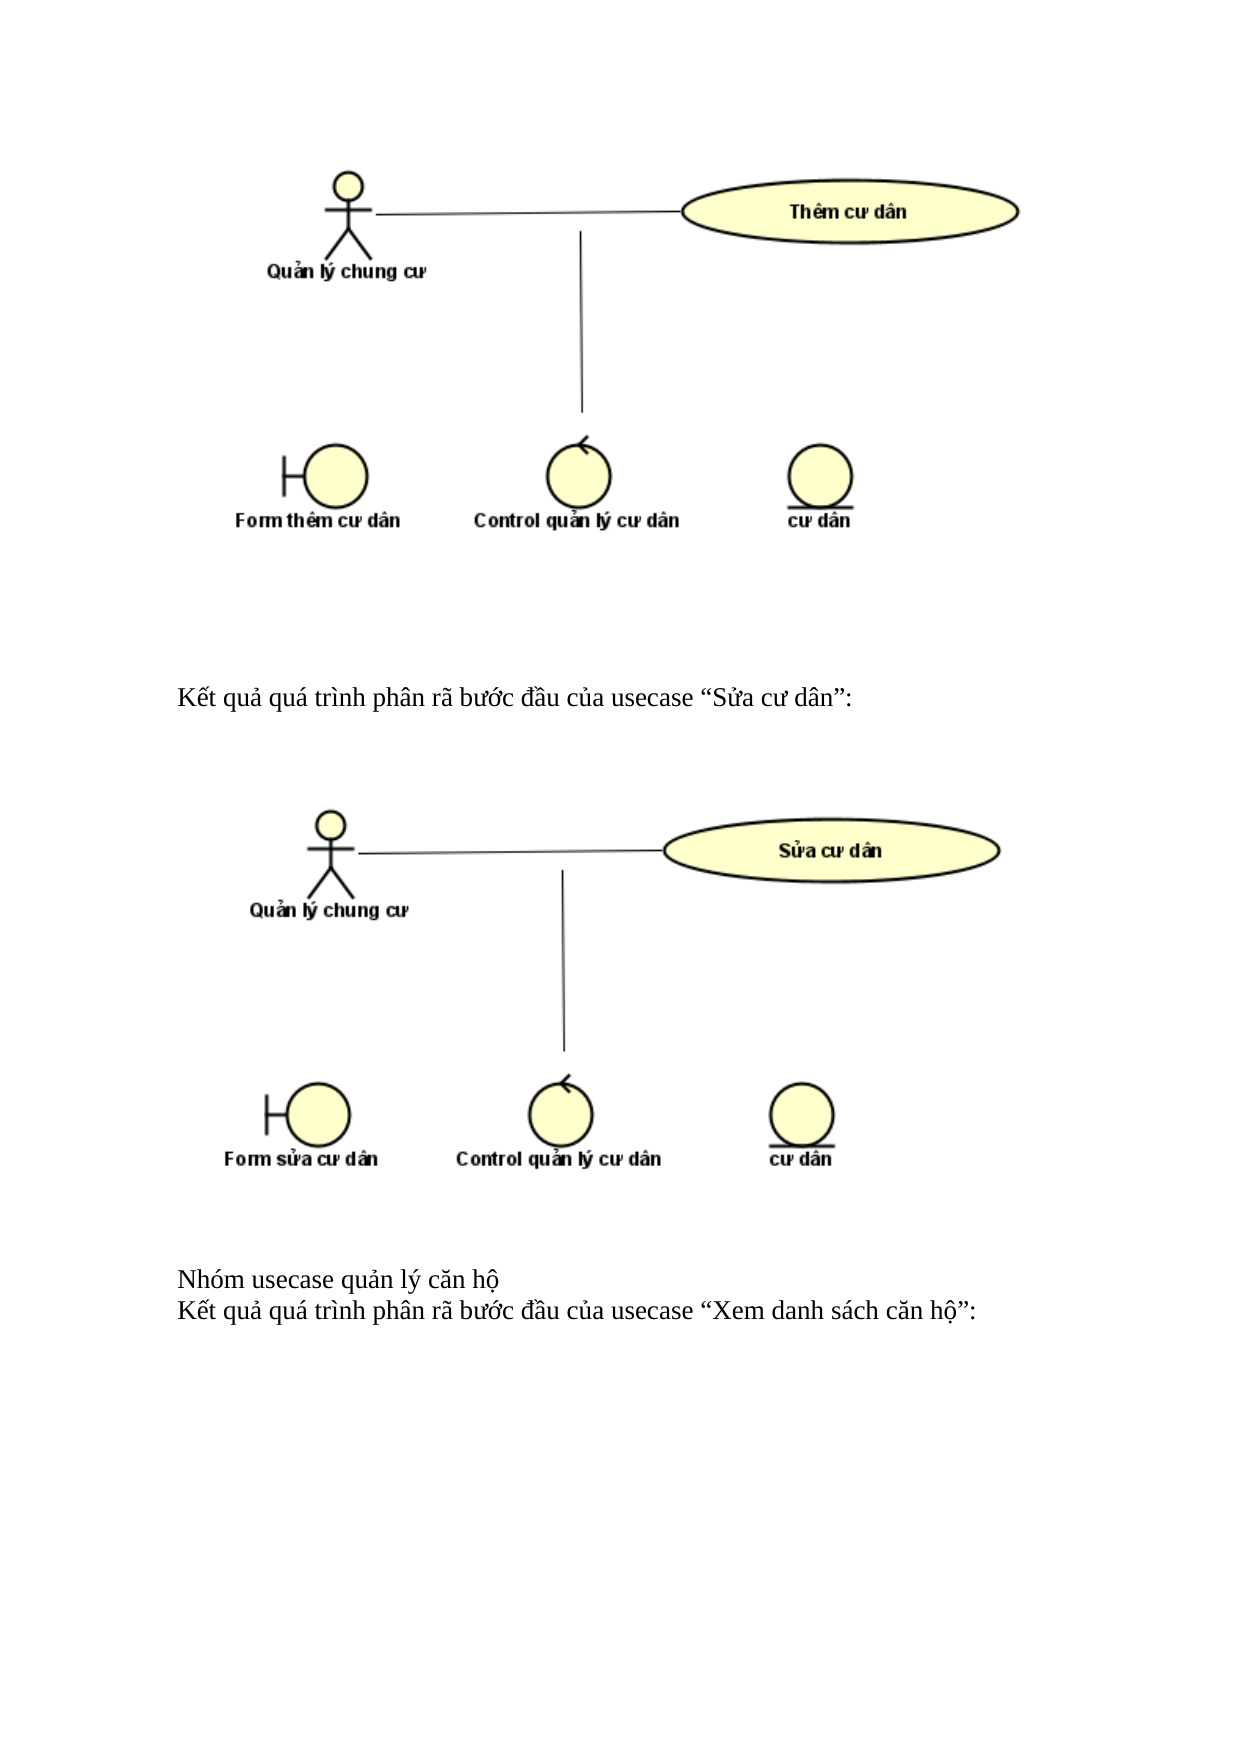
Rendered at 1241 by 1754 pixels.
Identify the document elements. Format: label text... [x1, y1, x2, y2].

picture [177, 117, 1096, 681]
picture [177, 742, 1088, 1263]
text Nhóm usecase quản lý căn hộ [177, 1263, 1134, 1294]
text Kết quả quá trình phân rã bước đầu của usecase “Sửa cư dân”: [177, 681, 1134, 712]
text Kết quả quá trình phân rã bước đầu của usecase “Xem danh sách căn hộ”: [177, 1294, 1134, 1325]
